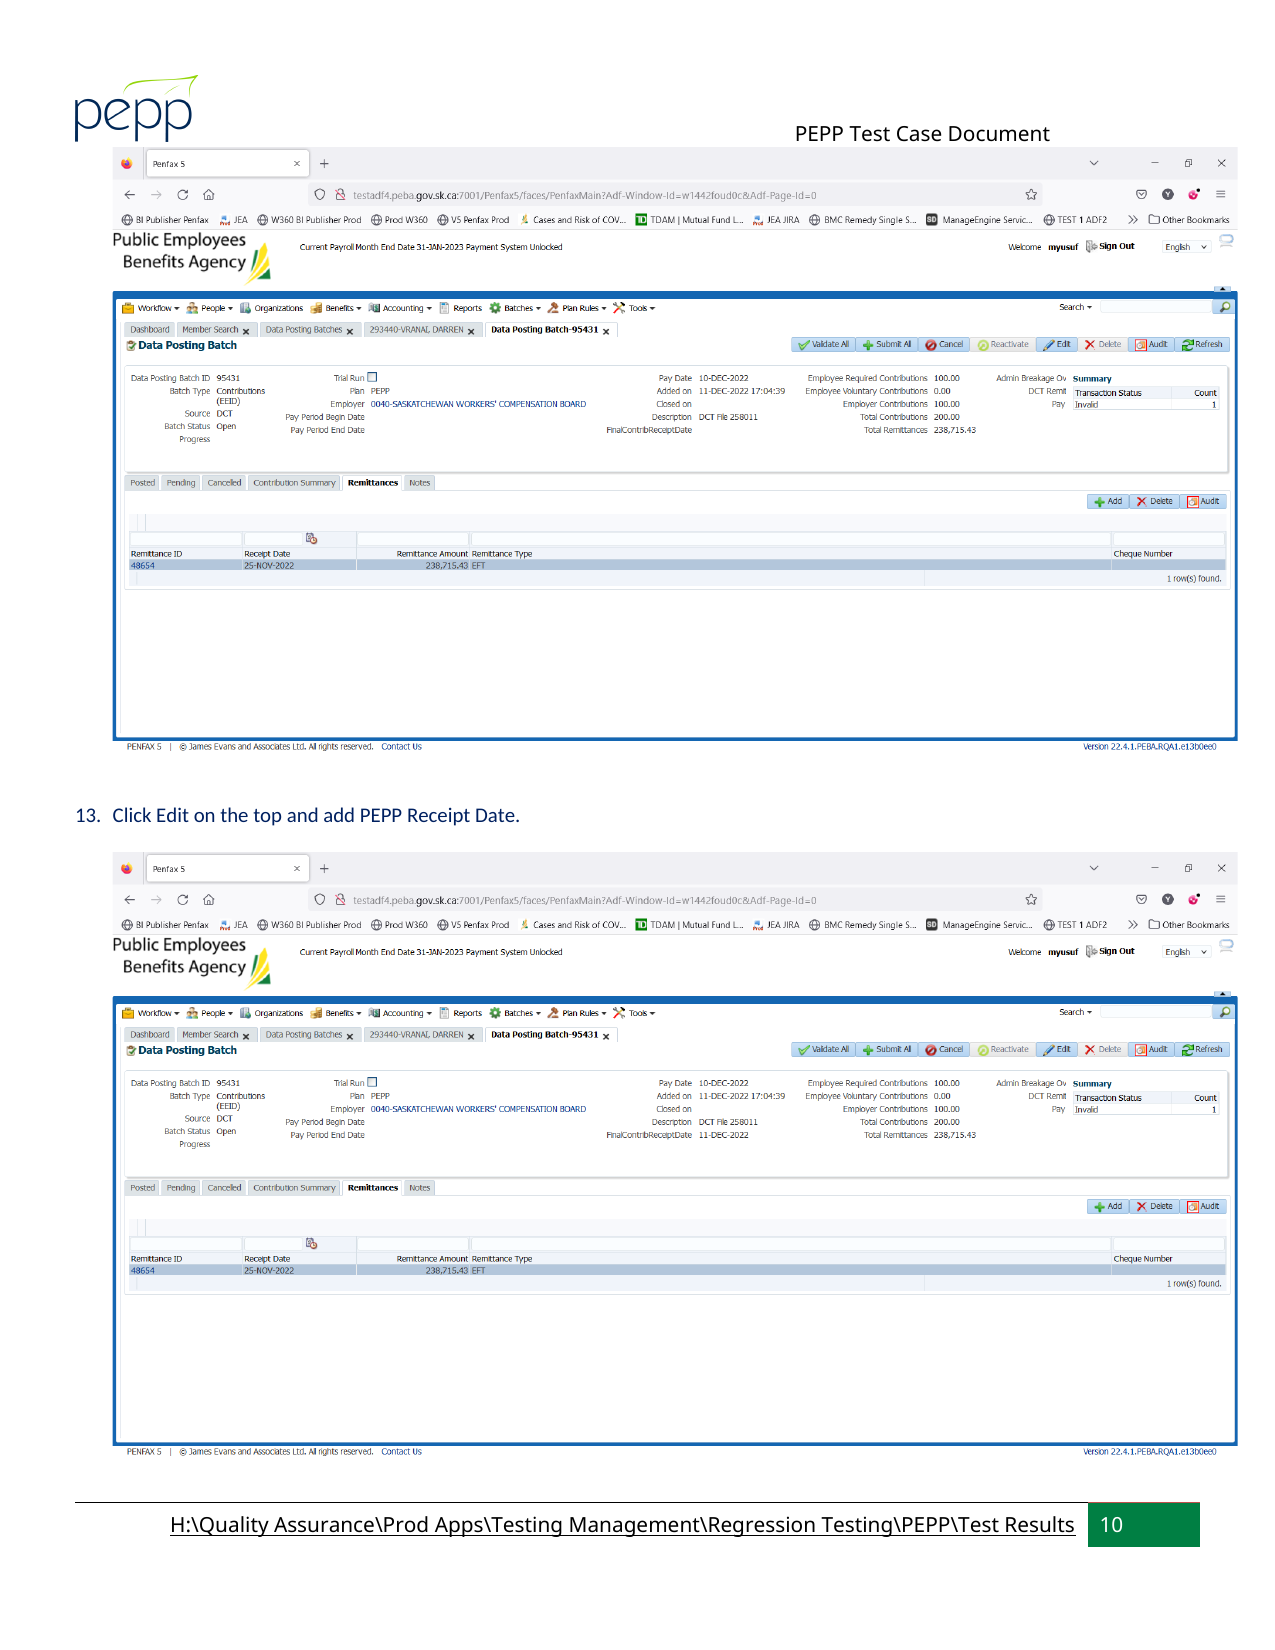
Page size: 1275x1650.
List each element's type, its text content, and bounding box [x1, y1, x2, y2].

picture [75, 75, 199, 142]
list Click Edit on the top and add PEPP Receipt Date. [75, 802, 1200, 827]
picture [112, 852, 1238, 1457]
picture [112, 147, 1238, 752]
